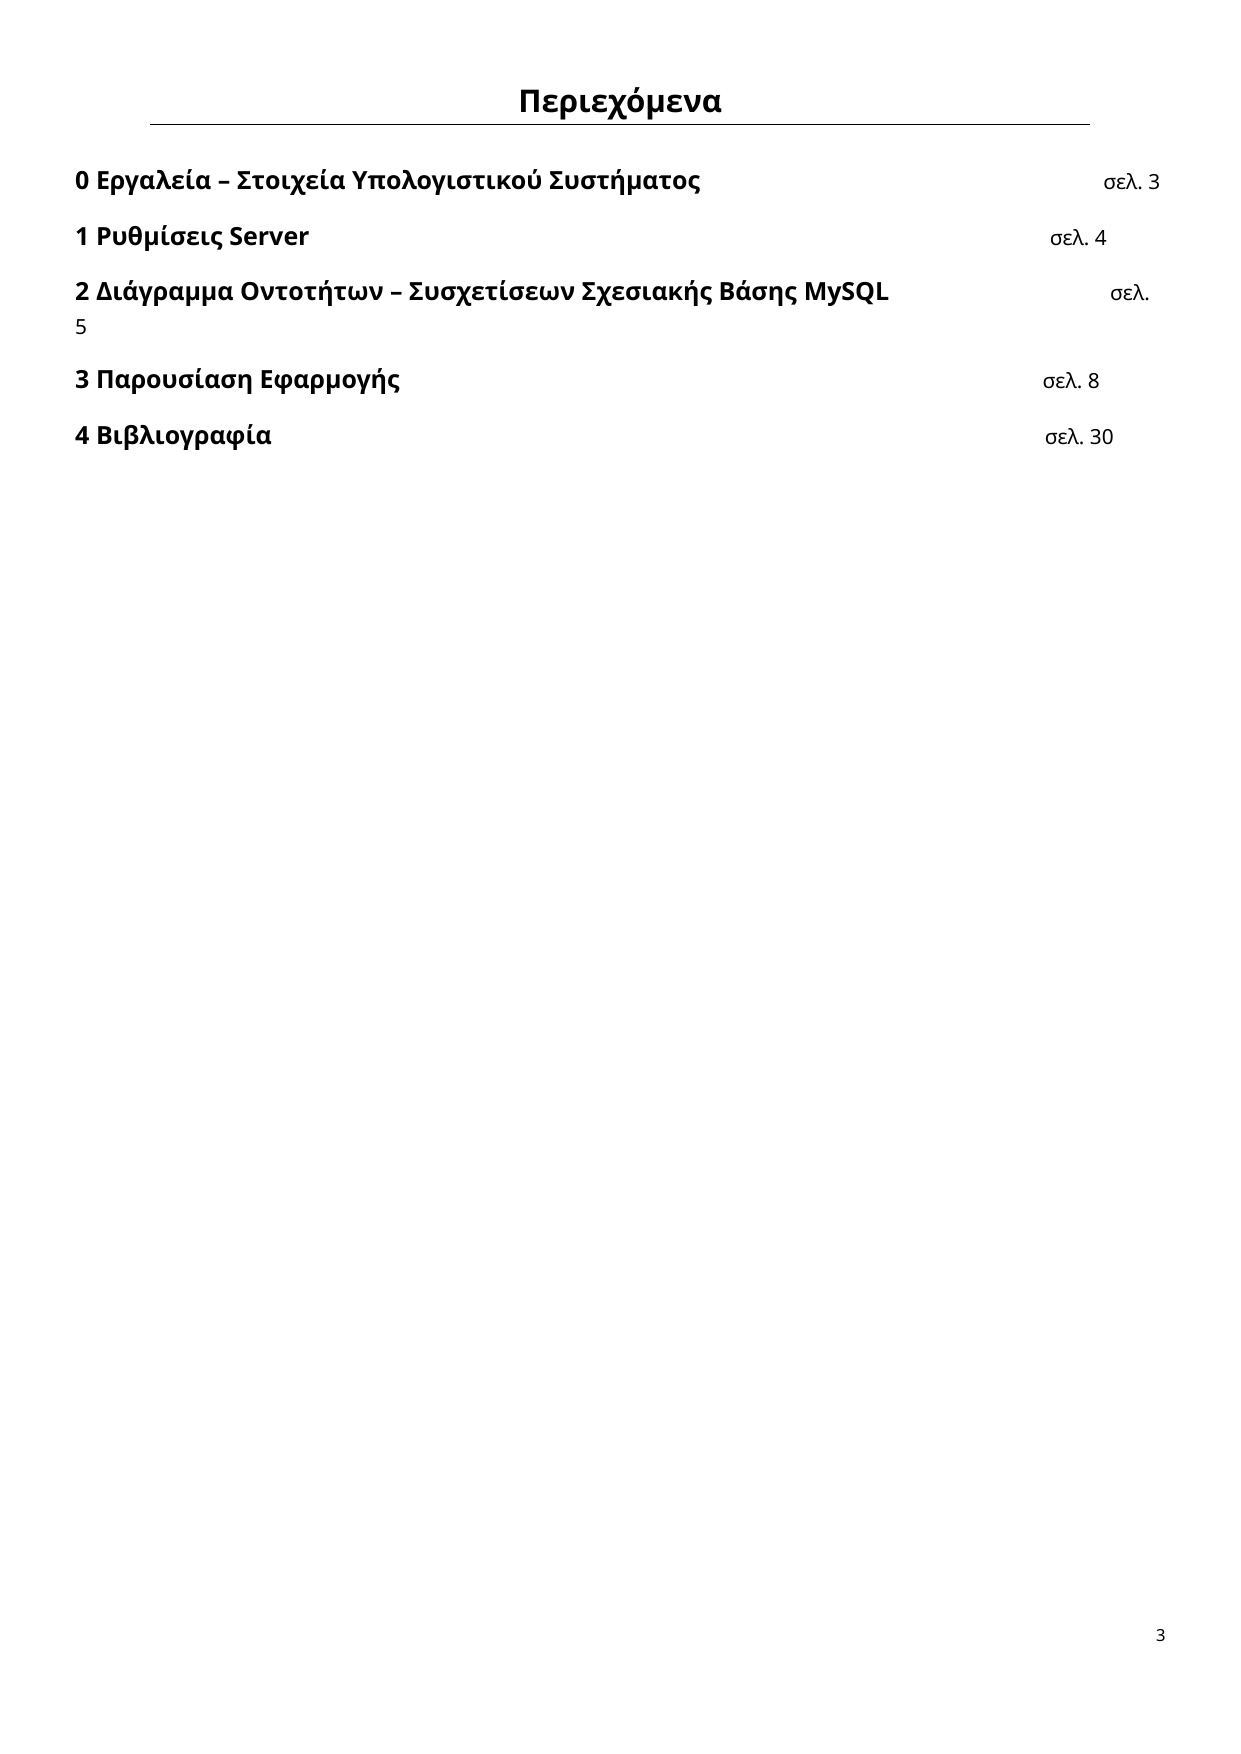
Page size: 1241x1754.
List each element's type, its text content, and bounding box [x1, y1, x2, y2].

text 2 Διάγραμμα Οντοτήτων – Συσχετίσεων Σχεσιακής Βάσης MySQL σελ. 5 [75, 274, 1165, 341]
text 4 Βιβλιογραφία σελ. 30 [75, 417, 1165, 451]
text 1 Ρυθμίσεις Server σελ. 4 [75, 218, 1165, 252]
text Περιεχόμενα [150, 79, 1090, 124]
text 0 Εργαλεία – Στοιχεία Υπολογιστικού Συστήματος σελ. 3 [75, 162, 1165, 196]
text 3 Παρουσίαση Εφαρμογής σελ. 8 [75, 362, 1165, 396]
